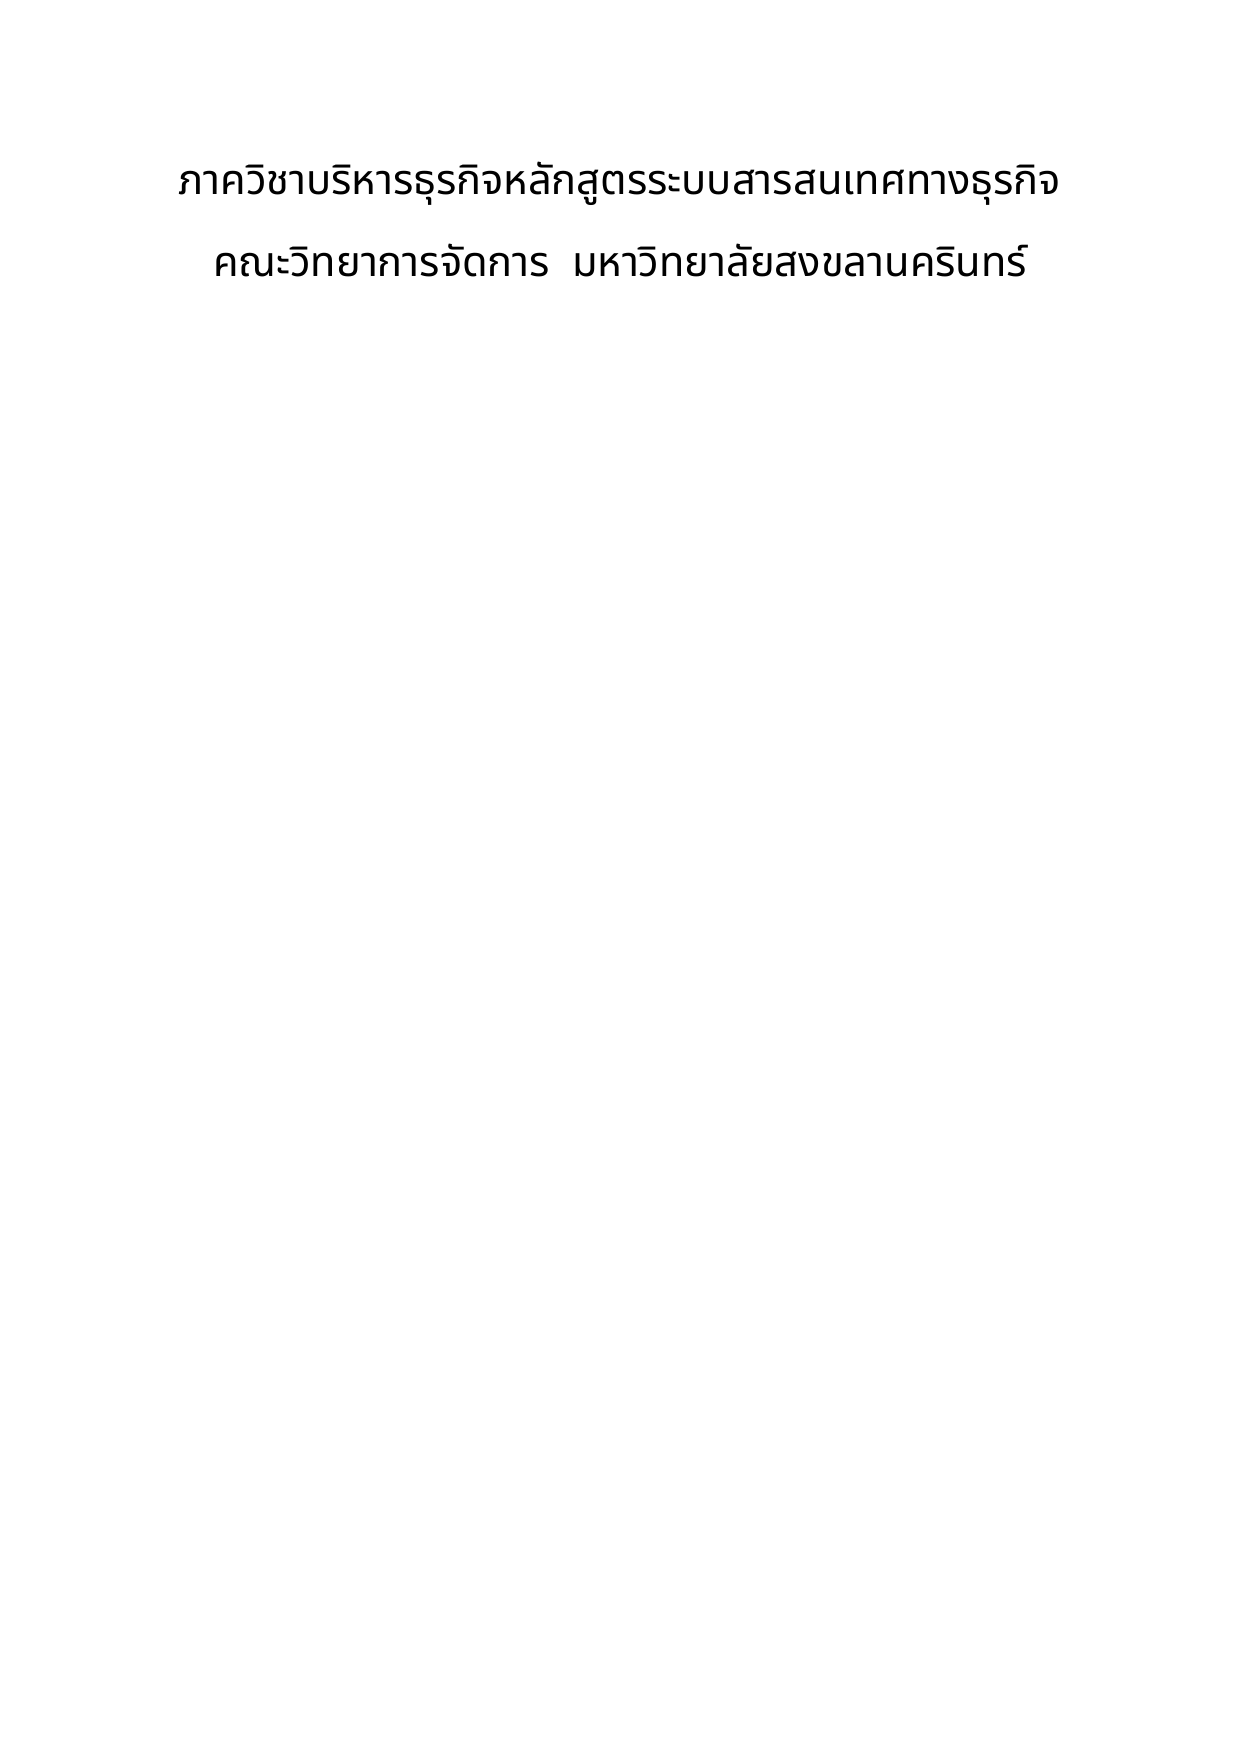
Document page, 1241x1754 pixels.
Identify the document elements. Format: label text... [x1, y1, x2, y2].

text ภาควิชาบริหารธุรกิจหลักสูตรระบบสารสนเทศทางธุรกิจ [150, 150, 1090, 213]
text คณะวิทยาการจัดการ มหาวิทยาลัยสงขลานครินทร์ [150, 232, 1090, 295]
